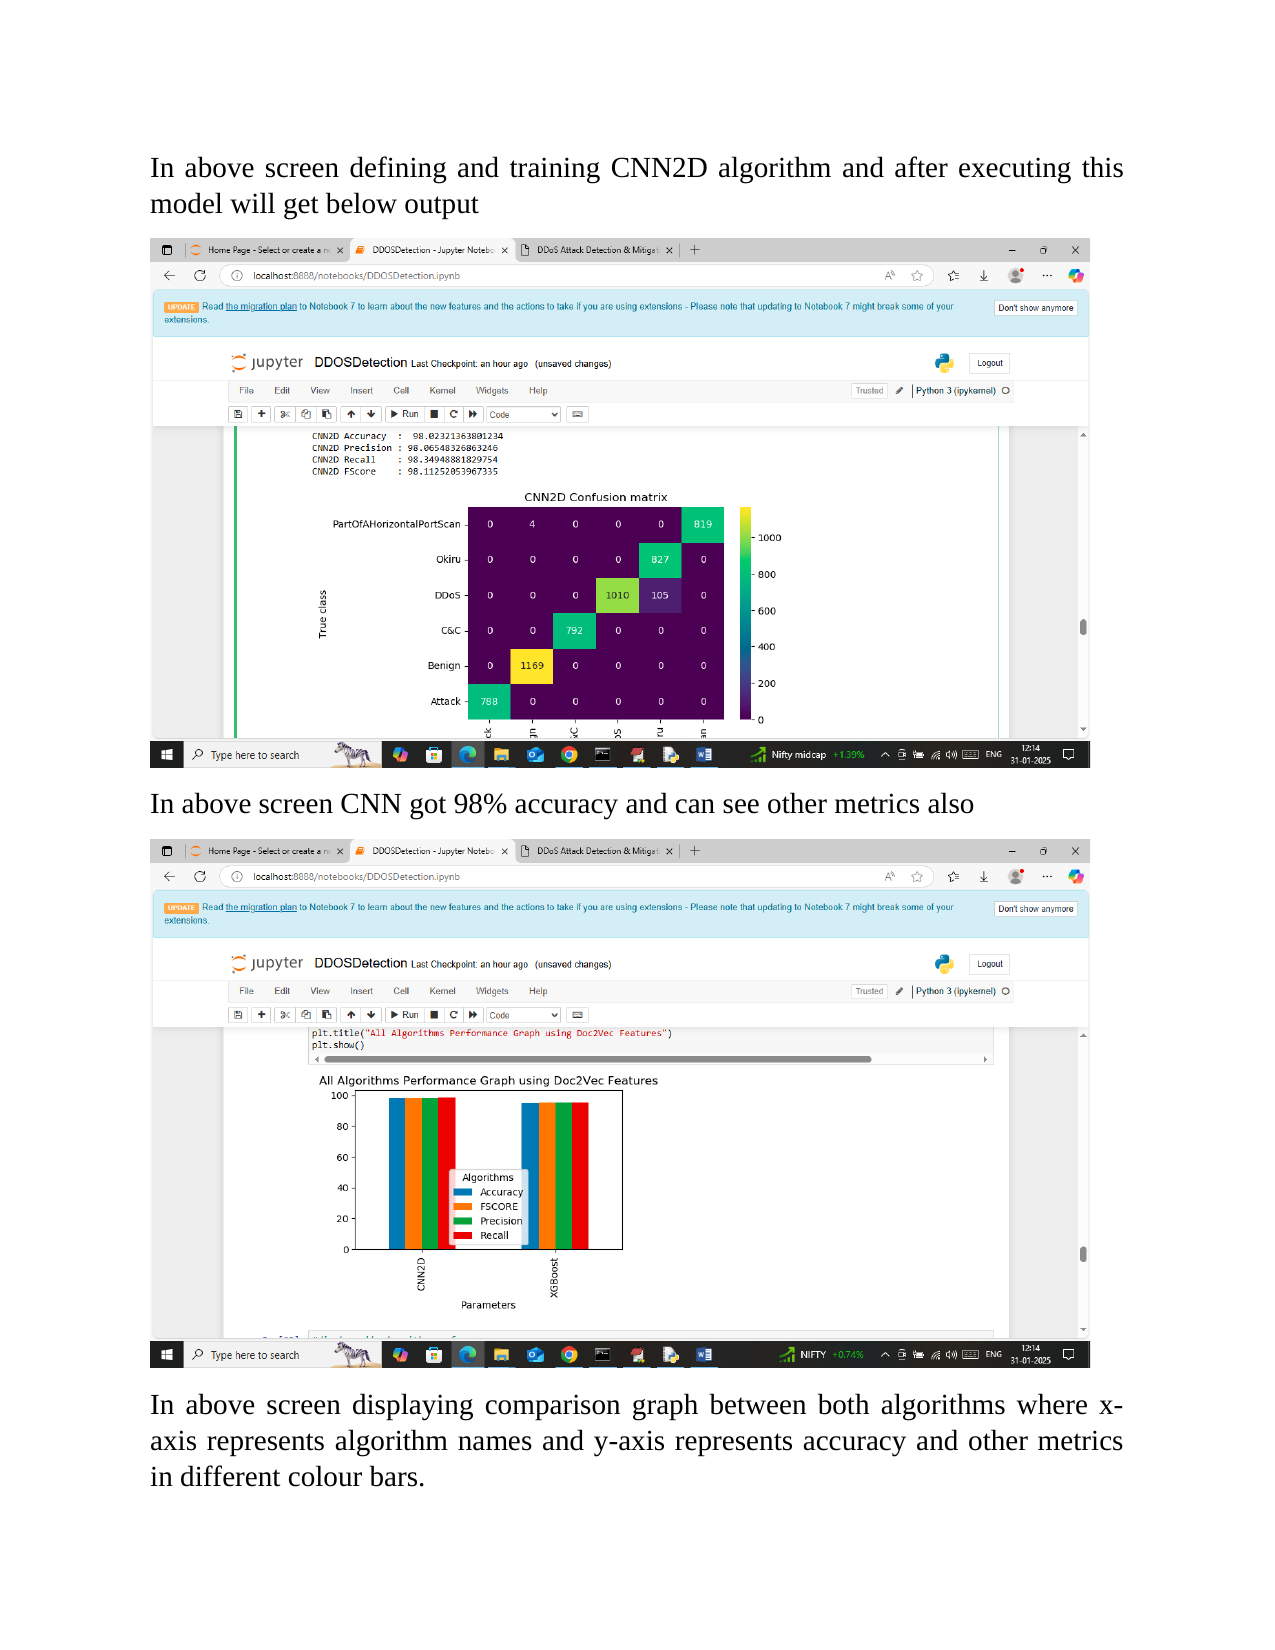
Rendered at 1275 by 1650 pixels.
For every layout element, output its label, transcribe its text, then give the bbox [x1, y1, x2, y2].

picture [150, 238, 1091, 768]
text In above screen displaying comparison graph between both algorithms where x-axis represents algorithm names and y-axis represents accuracy and other metrics in different colour bars. [150, 1387, 1125, 1493]
picture [150, 839, 1091, 1368]
text In above screen defining and training CNN2D algorithm and after executing this model will get below output [150, 150, 1125, 220]
text In above screen CNN got 98% accuracy and can see other metrics also [150, 786, 1125, 820]
